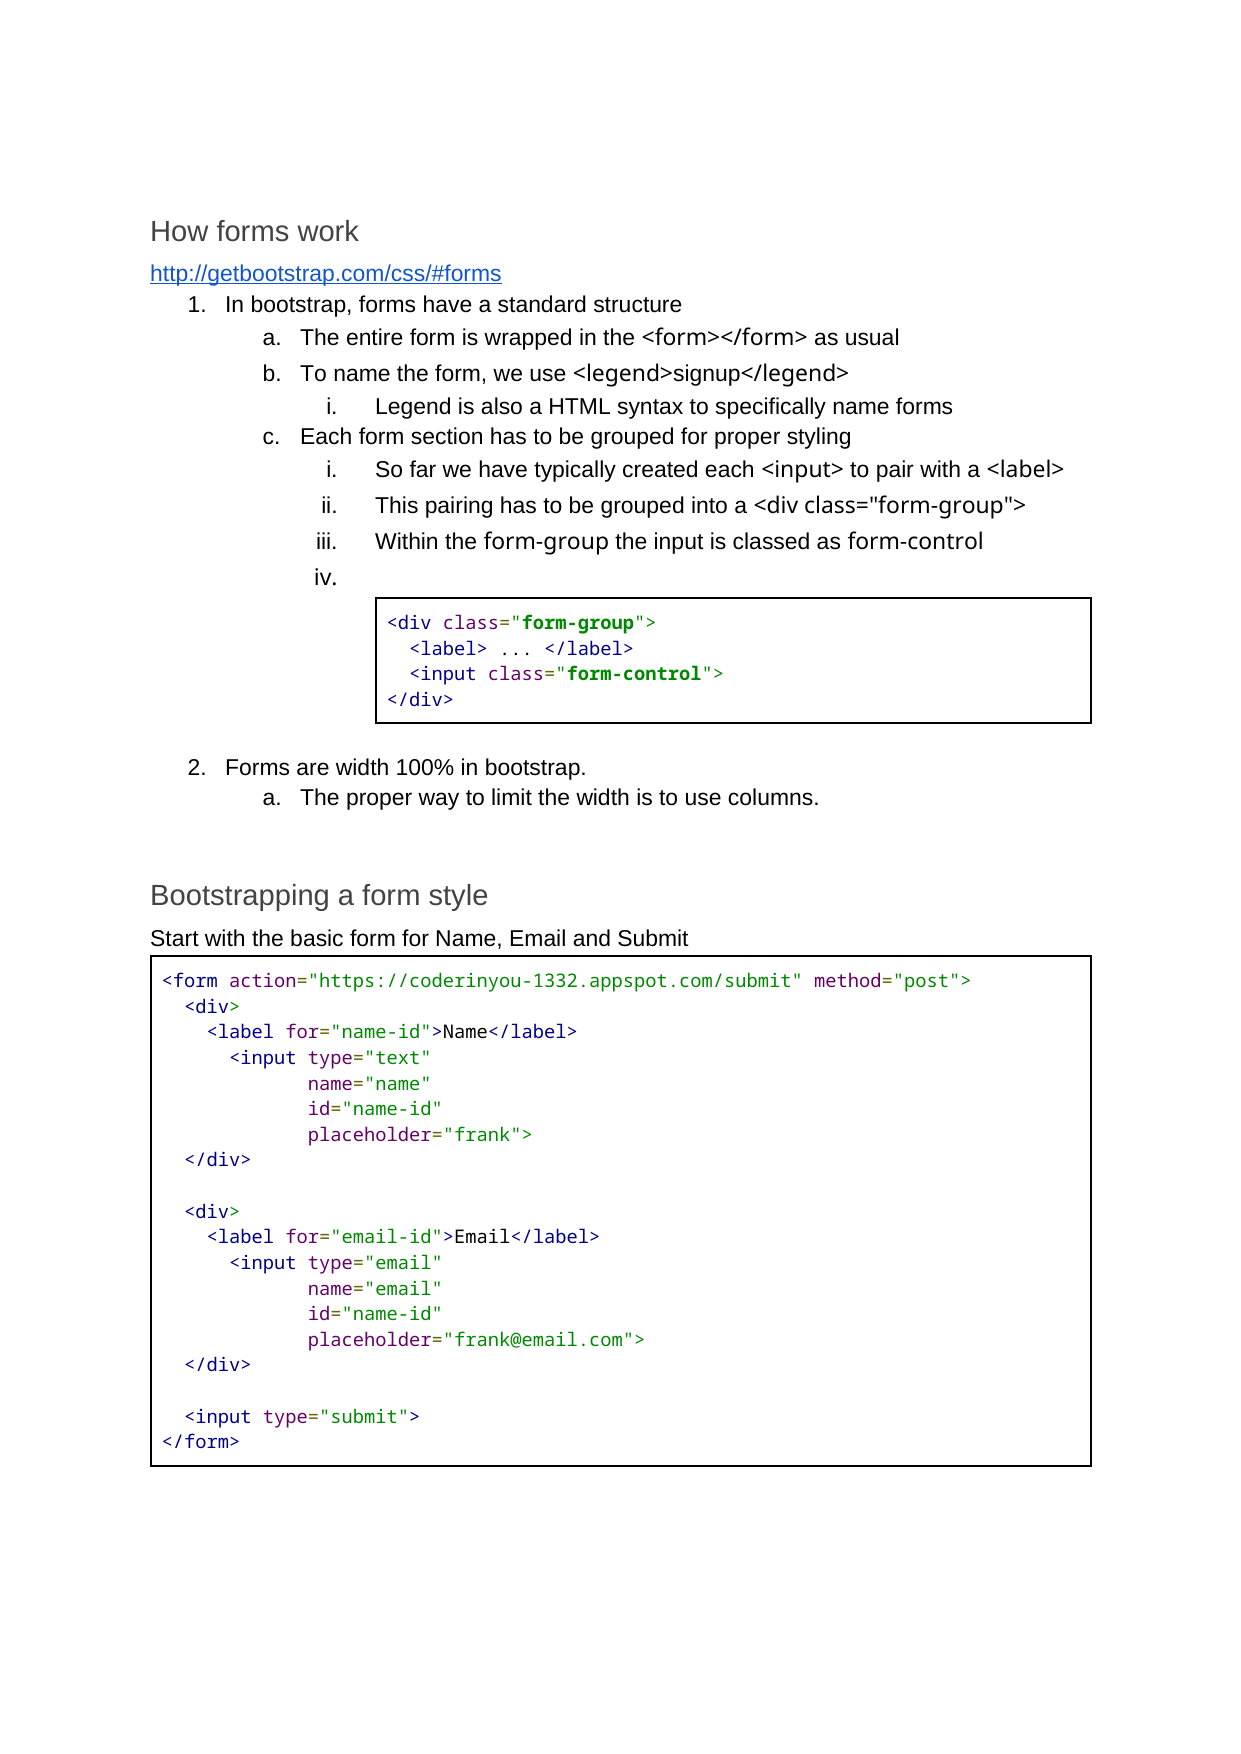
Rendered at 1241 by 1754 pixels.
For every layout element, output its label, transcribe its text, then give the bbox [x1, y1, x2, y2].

list Legend is also a HTML syntax to specifically name forms [337, 393, 1090, 419]
list This pairing has to be grouped into a <div class="form-group"> [337, 489, 1090, 520]
list The proper way to limit the width is to use columns. [262, 784, 1090, 811]
list Forms are width 100% in bootstrap. [187, 754, 1090, 781]
list Each form section has to be grouped for proper styling [262, 423, 1090, 449]
subtitle Bootstrapping a form style [150, 878, 1090, 912]
list The entire form is wrapped in the <form></form> as usual [262, 321, 1090, 352]
list So far we have typically created each <input> to pair with a <label> [337, 453, 1090, 484]
list Within the form-group the input is classed as form-control [337, 525, 1090, 556]
table_header <div class="form-group"> <label> ... </label> <input class="form-control"> </div> [377, 599, 1090, 722]
text Start with the basic form for Name, Email and Submit [150, 925, 1090, 951]
list In bootstrap, forms have a standard structure [187, 291, 1090, 317]
table_header <form action="https://coderinyou-1332.appspot.com/submit" method="post"> <div> <label for="name-id">Name</label> <input type="text" name="name" id="name-id" placeholder="frank"> </div> <div> <label for="email-id">Email</label> <input type="email" name="email" id="name-id" placeholder="frank@email.com"> </div> <input type="submit"> </form> [152, 957, 1090, 1465]
subtitle How forms work [150, 213, 1090, 247]
list To name the form, we use <legend>signup</legend> [262, 357, 1090, 388]
text http://getbootstrap.com/css/#forms [150, 260, 1090, 287]
